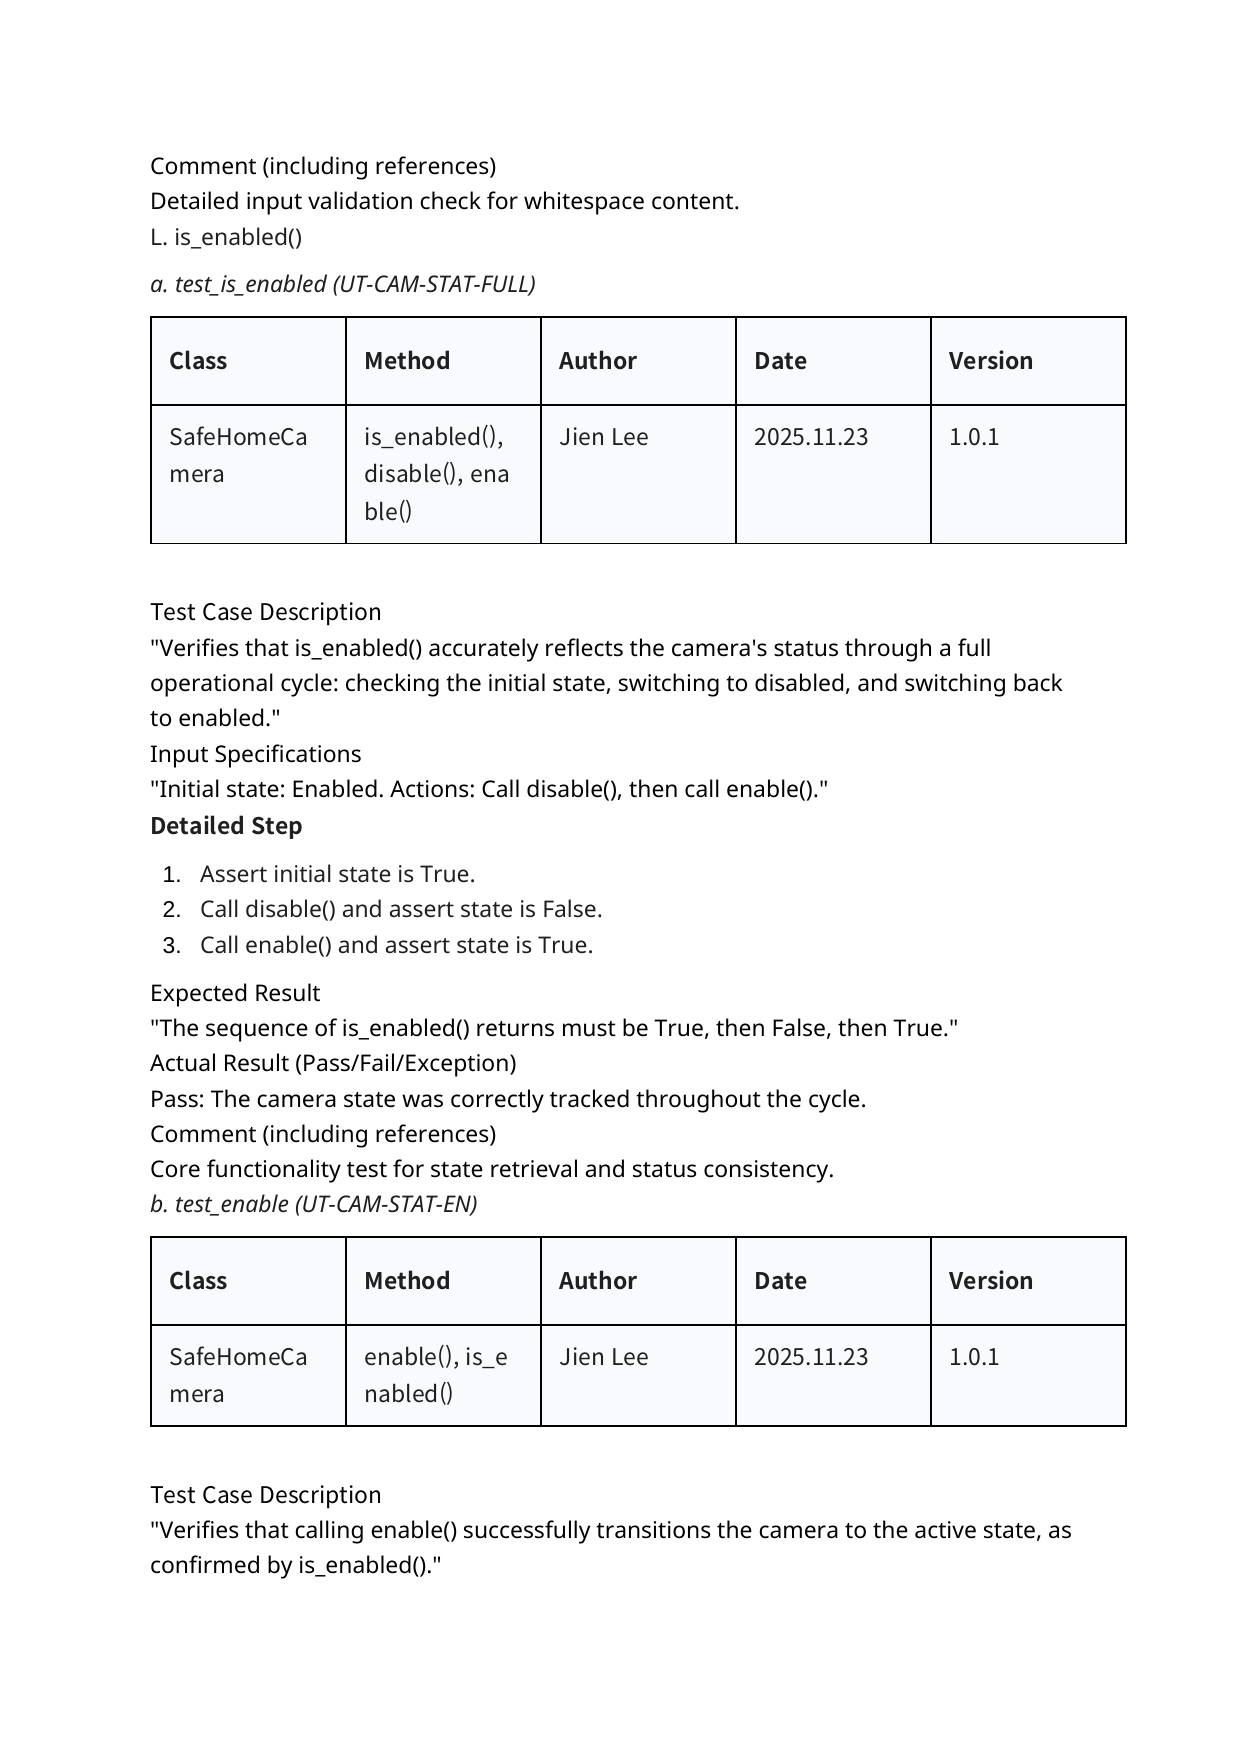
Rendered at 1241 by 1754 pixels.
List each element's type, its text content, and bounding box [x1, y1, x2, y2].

text Detailed input validation check for whitespace content. [150, 185, 1090, 217]
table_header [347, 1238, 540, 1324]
list Call enable() and assert state is True. [162, 929, 1090, 960]
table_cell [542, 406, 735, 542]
text Core functionality test for state retrieval and status consistency. [150, 1153, 1090, 1184]
subtitle a. test_is_enabled (UT-CAM-STAT-FULL) [150, 268, 1090, 300]
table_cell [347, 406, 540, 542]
text "The sequence of is_enabled() returns must be True, then False, then True." [150, 1012, 1090, 1043]
subtitle L. is_enabled() [150, 221, 1090, 252]
text Detailed Step [150, 808, 1090, 841]
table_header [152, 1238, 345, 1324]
text Comment (including references) [150, 150, 1090, 181]
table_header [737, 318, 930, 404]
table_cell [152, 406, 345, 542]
text Comment (including references) [150, 1118, 1090, 1149]
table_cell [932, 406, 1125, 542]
text "Verifies that calling enable() successfully transitions the camera to the active state, as confirmed by is_enabled()." [150, 1514, 1090, 1581]
text Test Case Description [150, 594, 1090, 627]
text Input Specifications [150, 737, 1090, 769]
text "Initial state: Enabled. Actions: Call disable(), then call enable()." [150, 773, 1090, 804]
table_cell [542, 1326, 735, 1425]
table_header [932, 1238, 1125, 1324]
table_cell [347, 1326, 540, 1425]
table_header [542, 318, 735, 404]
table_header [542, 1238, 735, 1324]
text Actual Result (Pass/Fail/Exception) [150, 1047, 1090, 1078]
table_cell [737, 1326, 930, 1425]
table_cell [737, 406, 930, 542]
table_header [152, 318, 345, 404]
list Assert initial state is True. [162, 858, 1090, 889]
subtitle b. test_enable (UT-CAM-STAT-EN) [150, 1188, 1090, 1220]
text Expected Result [150, 977, 1090, 1008]
text "Verifies that is_enabled() accurately reflects the camera's status through a full operational cycle: checking the initial state, switching to disabled, and switching back to enabled." [150, 632, 1090, 733]
list Call disable() and assert state is False. [162, 893, 1090, 925]
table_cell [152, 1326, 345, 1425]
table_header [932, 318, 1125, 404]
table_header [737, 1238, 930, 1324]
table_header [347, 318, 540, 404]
text Test Case Description [150, 1477, 1090, 1510]
text Pass: The camera state was correctly tracked throughout the cycle. [150, 1082, 1090, 1114]
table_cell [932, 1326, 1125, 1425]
